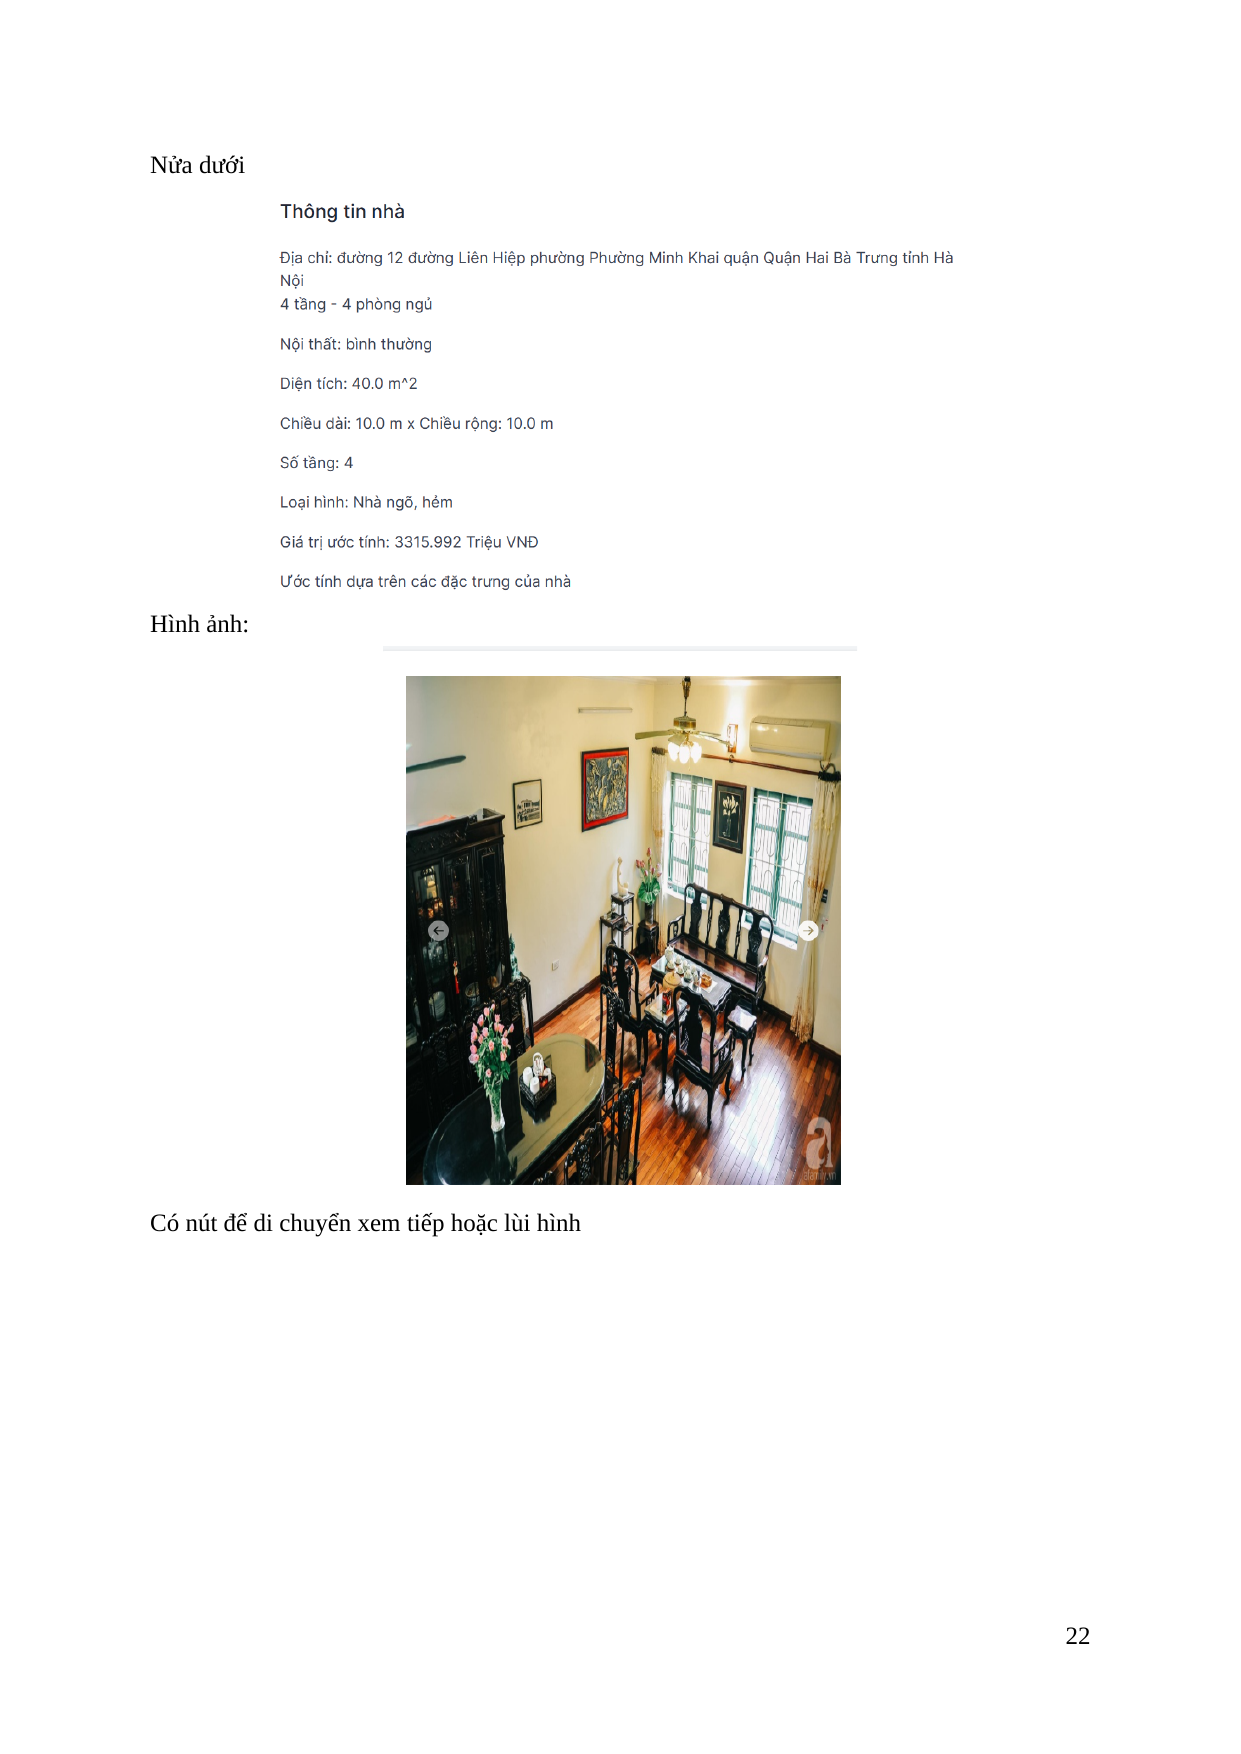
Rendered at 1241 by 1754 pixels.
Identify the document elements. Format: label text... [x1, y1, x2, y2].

picture [263, 187, 978, 601]
text Có nút để di chuyển xem tiếp hoặc lùi hình [150, 1208, 1090, 1237]
picture [383, 646, 858, 1201]
text Nửa dưới [150, 150, 1090, 179]
text Hình ảnh: [150, 609, 1090, 638]
